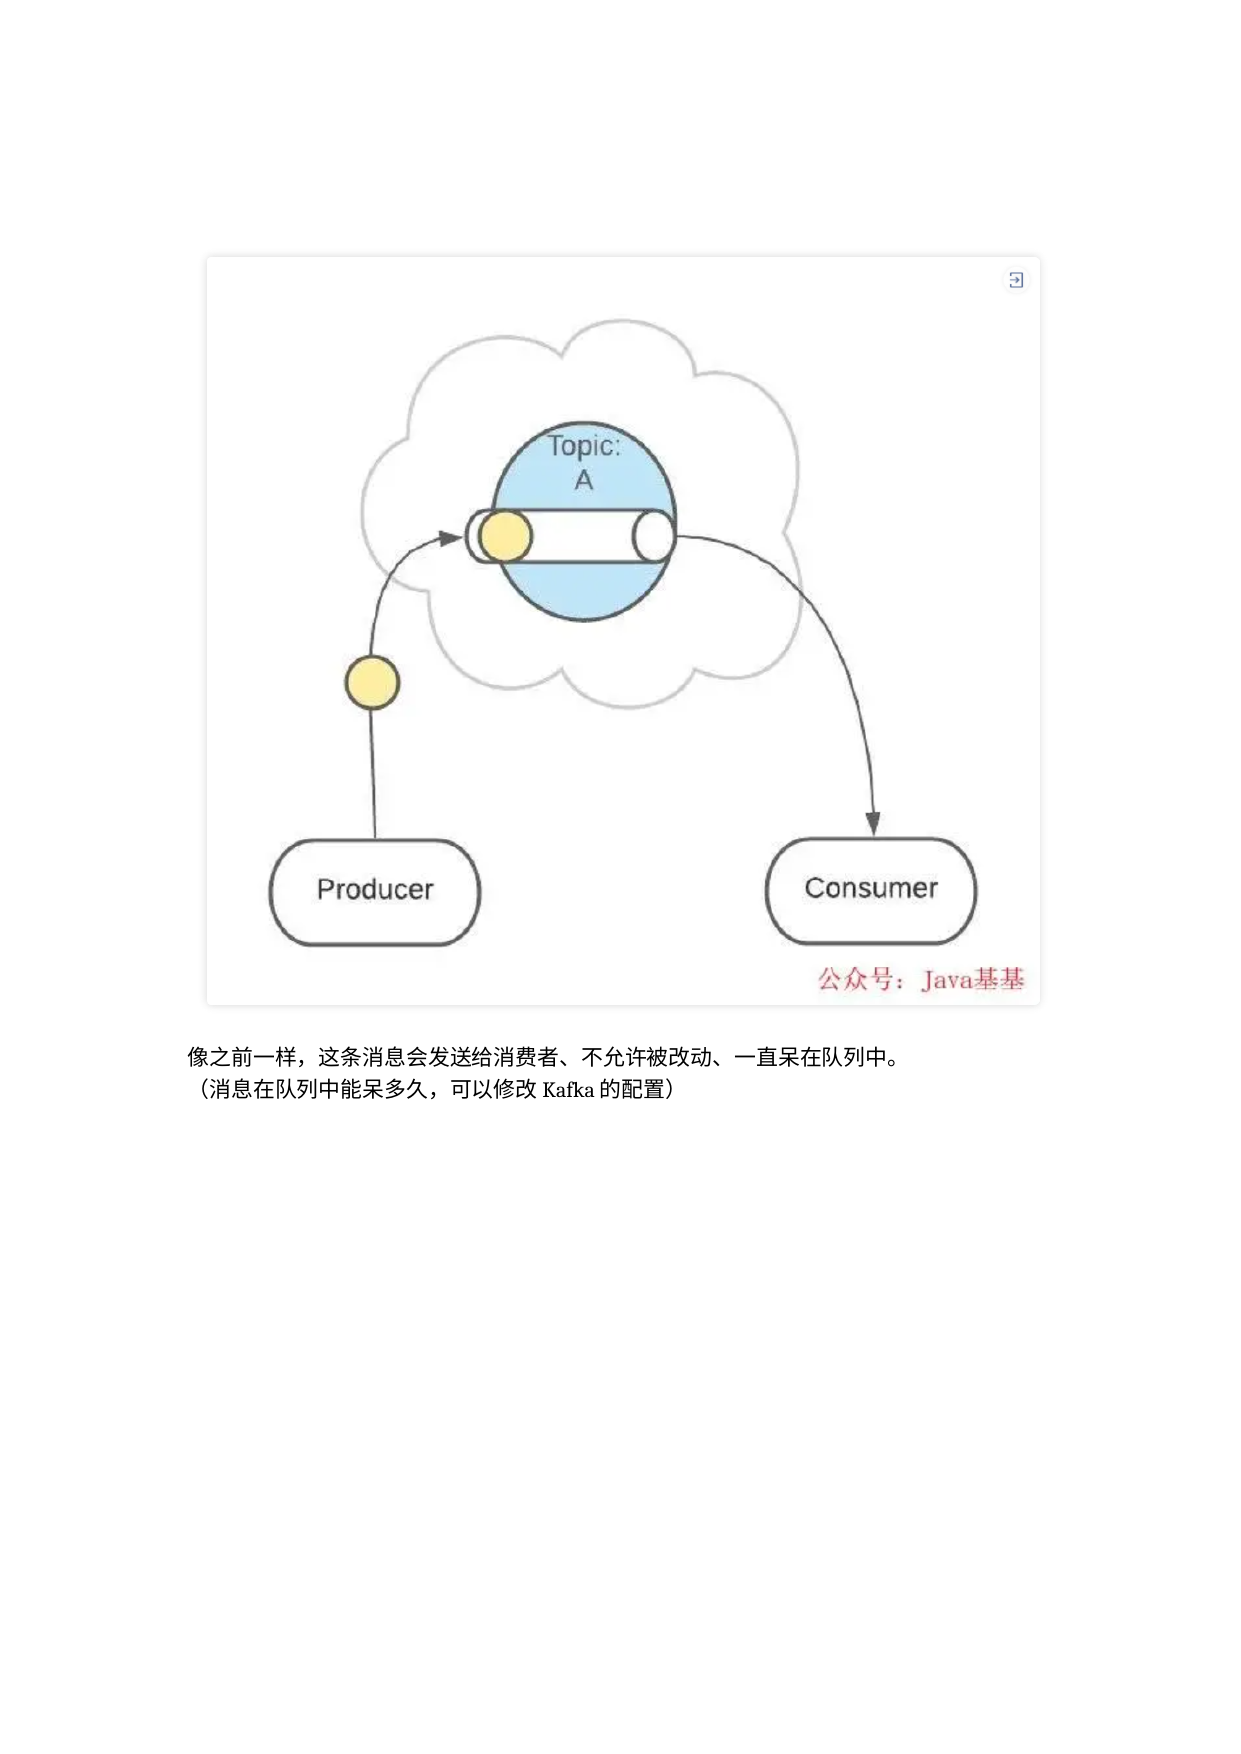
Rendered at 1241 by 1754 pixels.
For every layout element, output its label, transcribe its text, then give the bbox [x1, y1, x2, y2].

text 像之前一样，这条消息会发送给消费者、不允许被改动、一直呆在队列中。 [187, 1039, 1053, 1072]
text （消息在队列中能呆多久，可以修改 Kafka 的配置） [187, 1072, 1053, 1104]
picture [187, 227, 1053, 1015]
